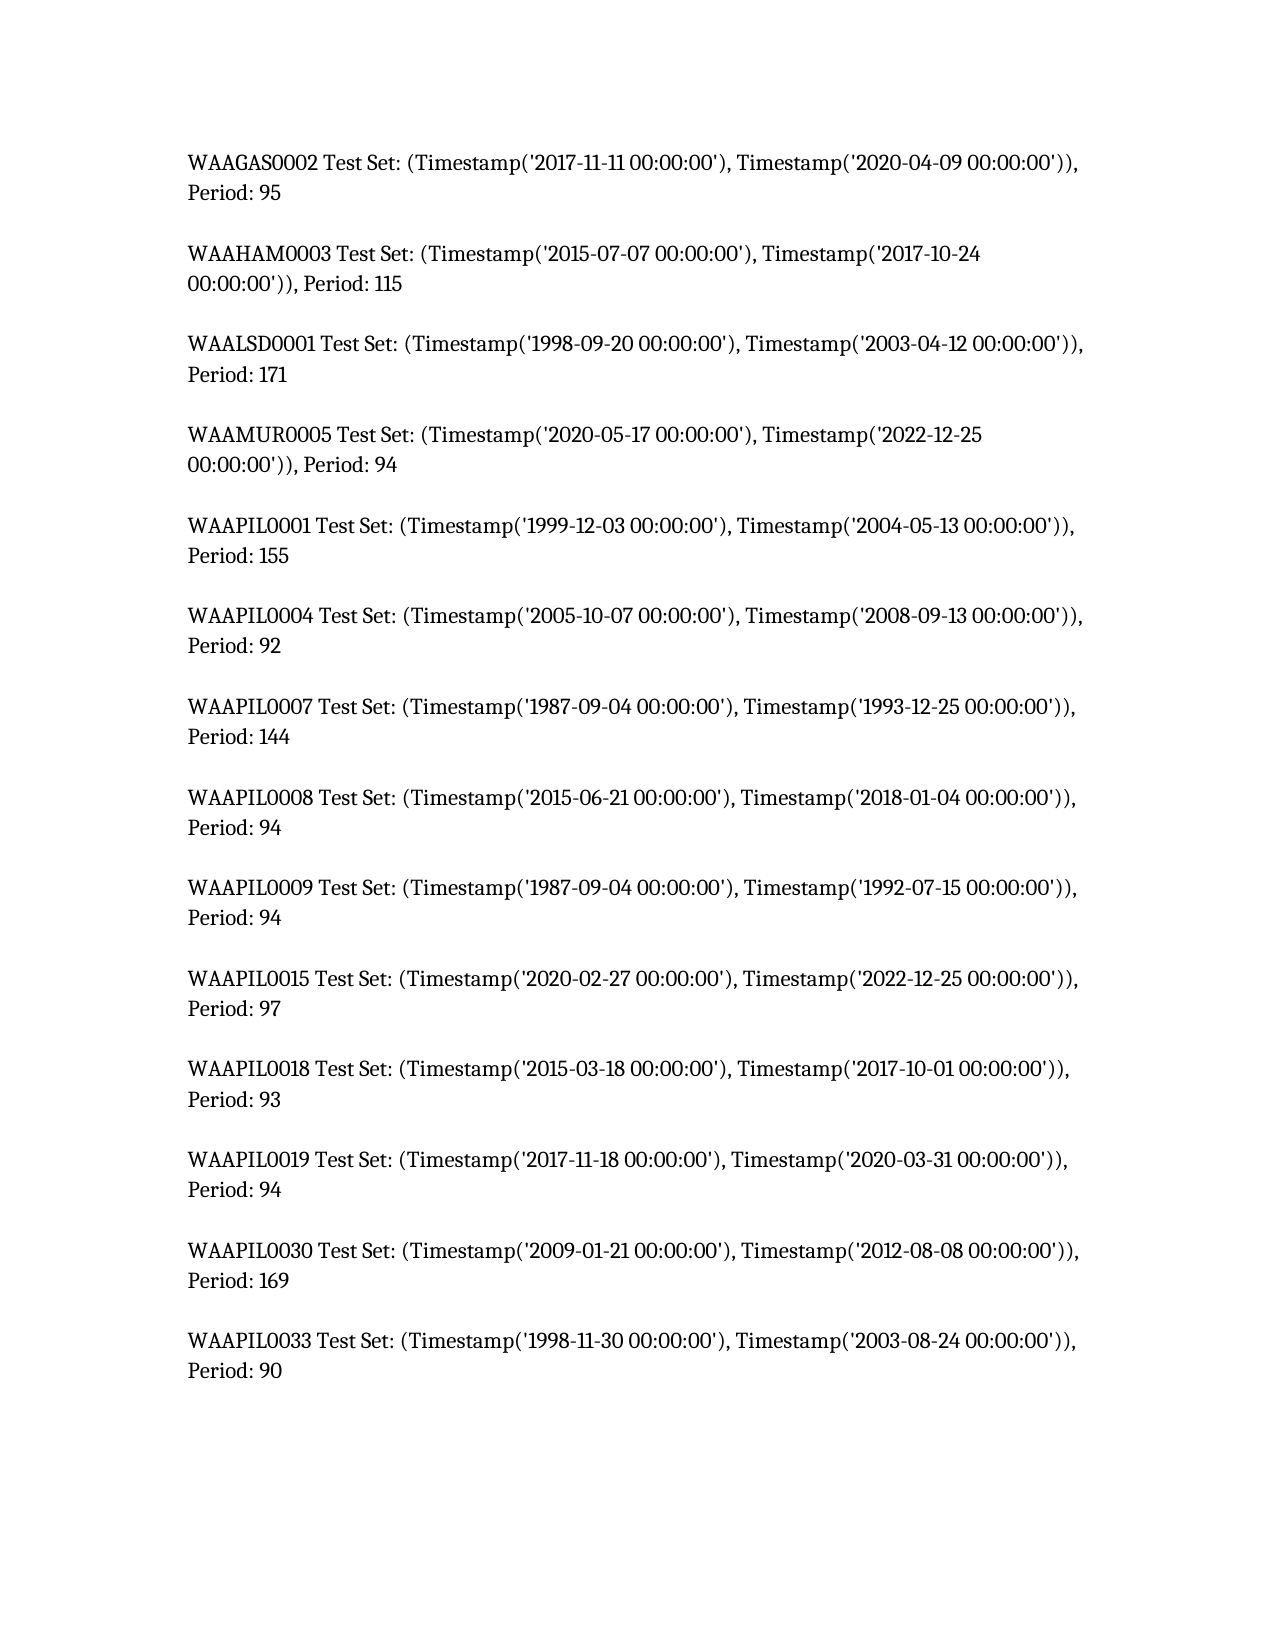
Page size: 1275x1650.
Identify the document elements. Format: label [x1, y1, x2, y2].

text [187, 150, 1087, 1385]
